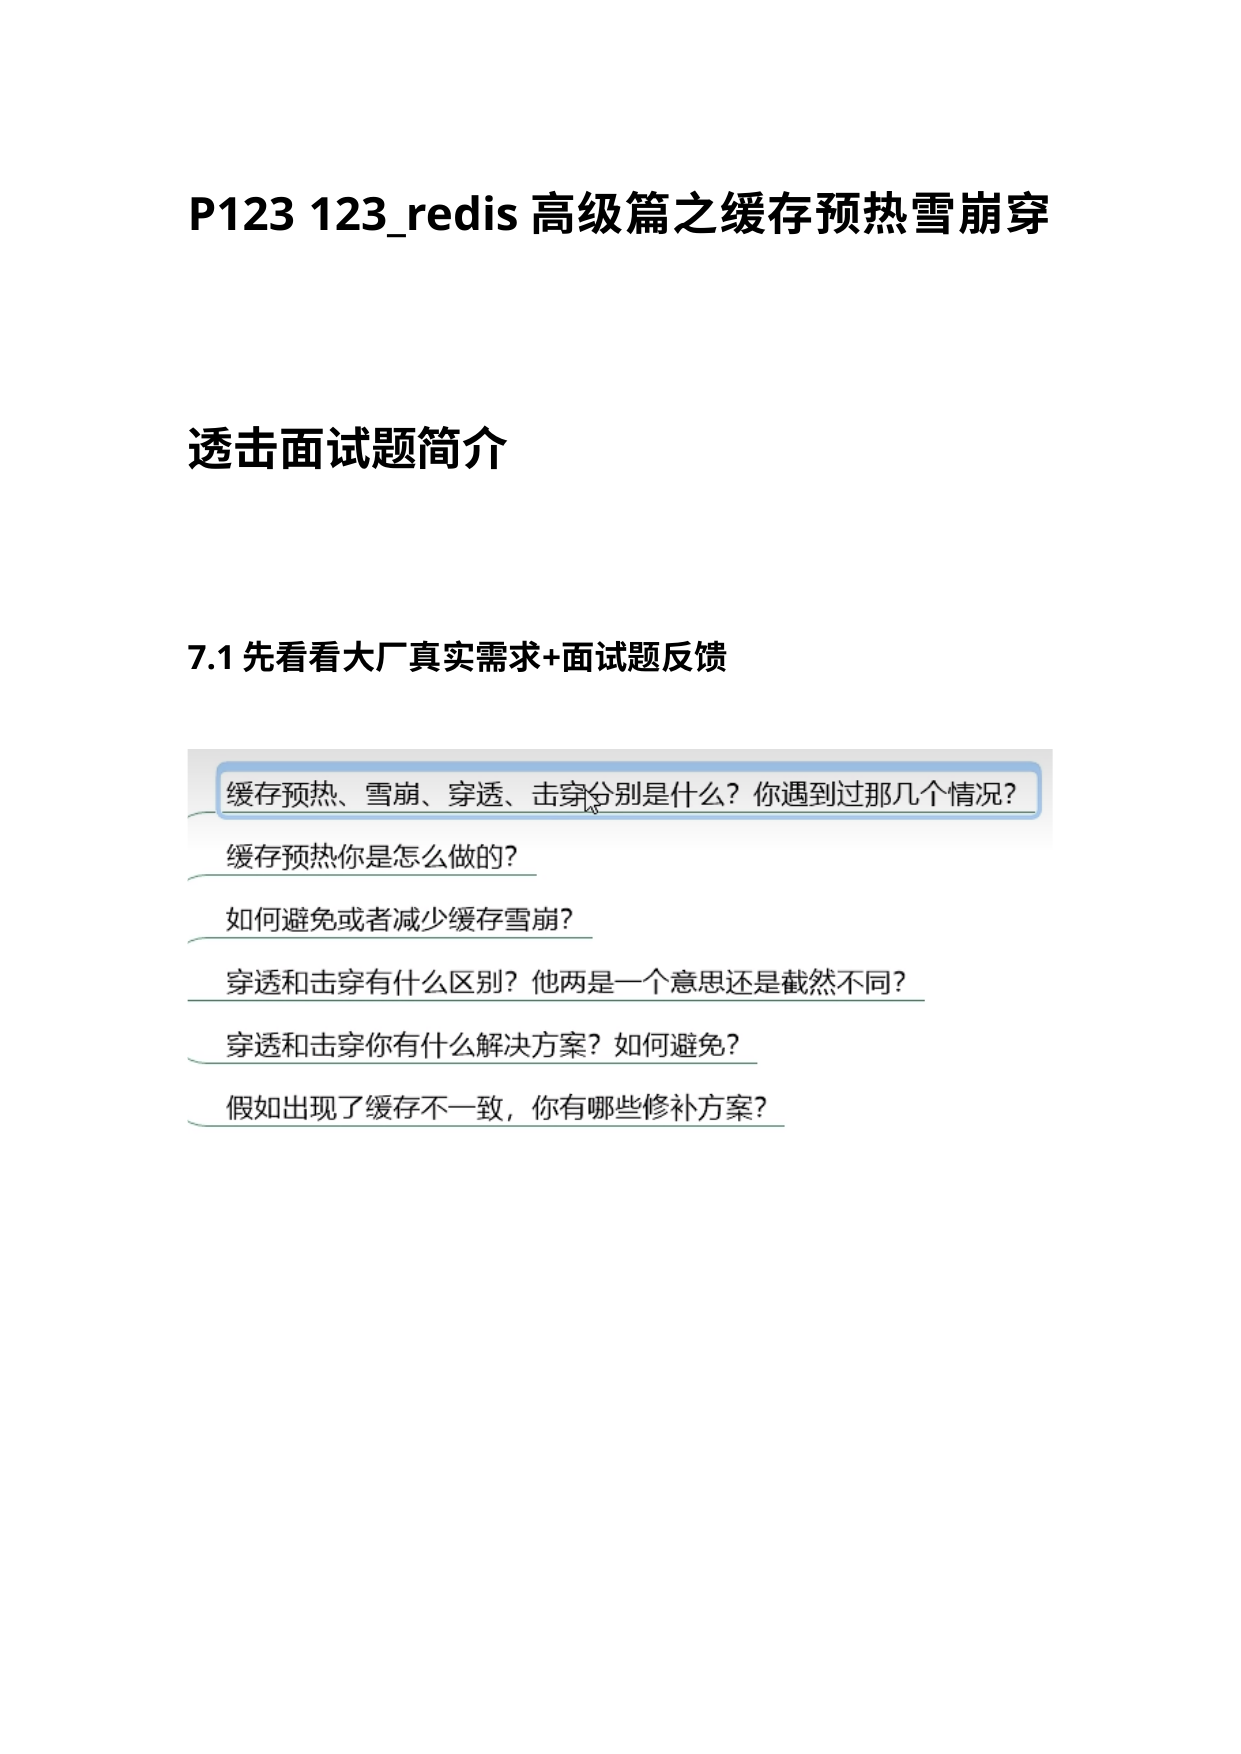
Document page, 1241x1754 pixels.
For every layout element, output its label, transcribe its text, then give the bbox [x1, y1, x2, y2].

picture [187, 749, 1053, 1146]
subtitle P123 123_redis高级篇之缓存预热雪崩穿透击面试题简介 [187, 162, 1053, 494]
subtitle 7.1先看看大厂真实需求+面试题反馈 [187, 622, 1053, 687]
